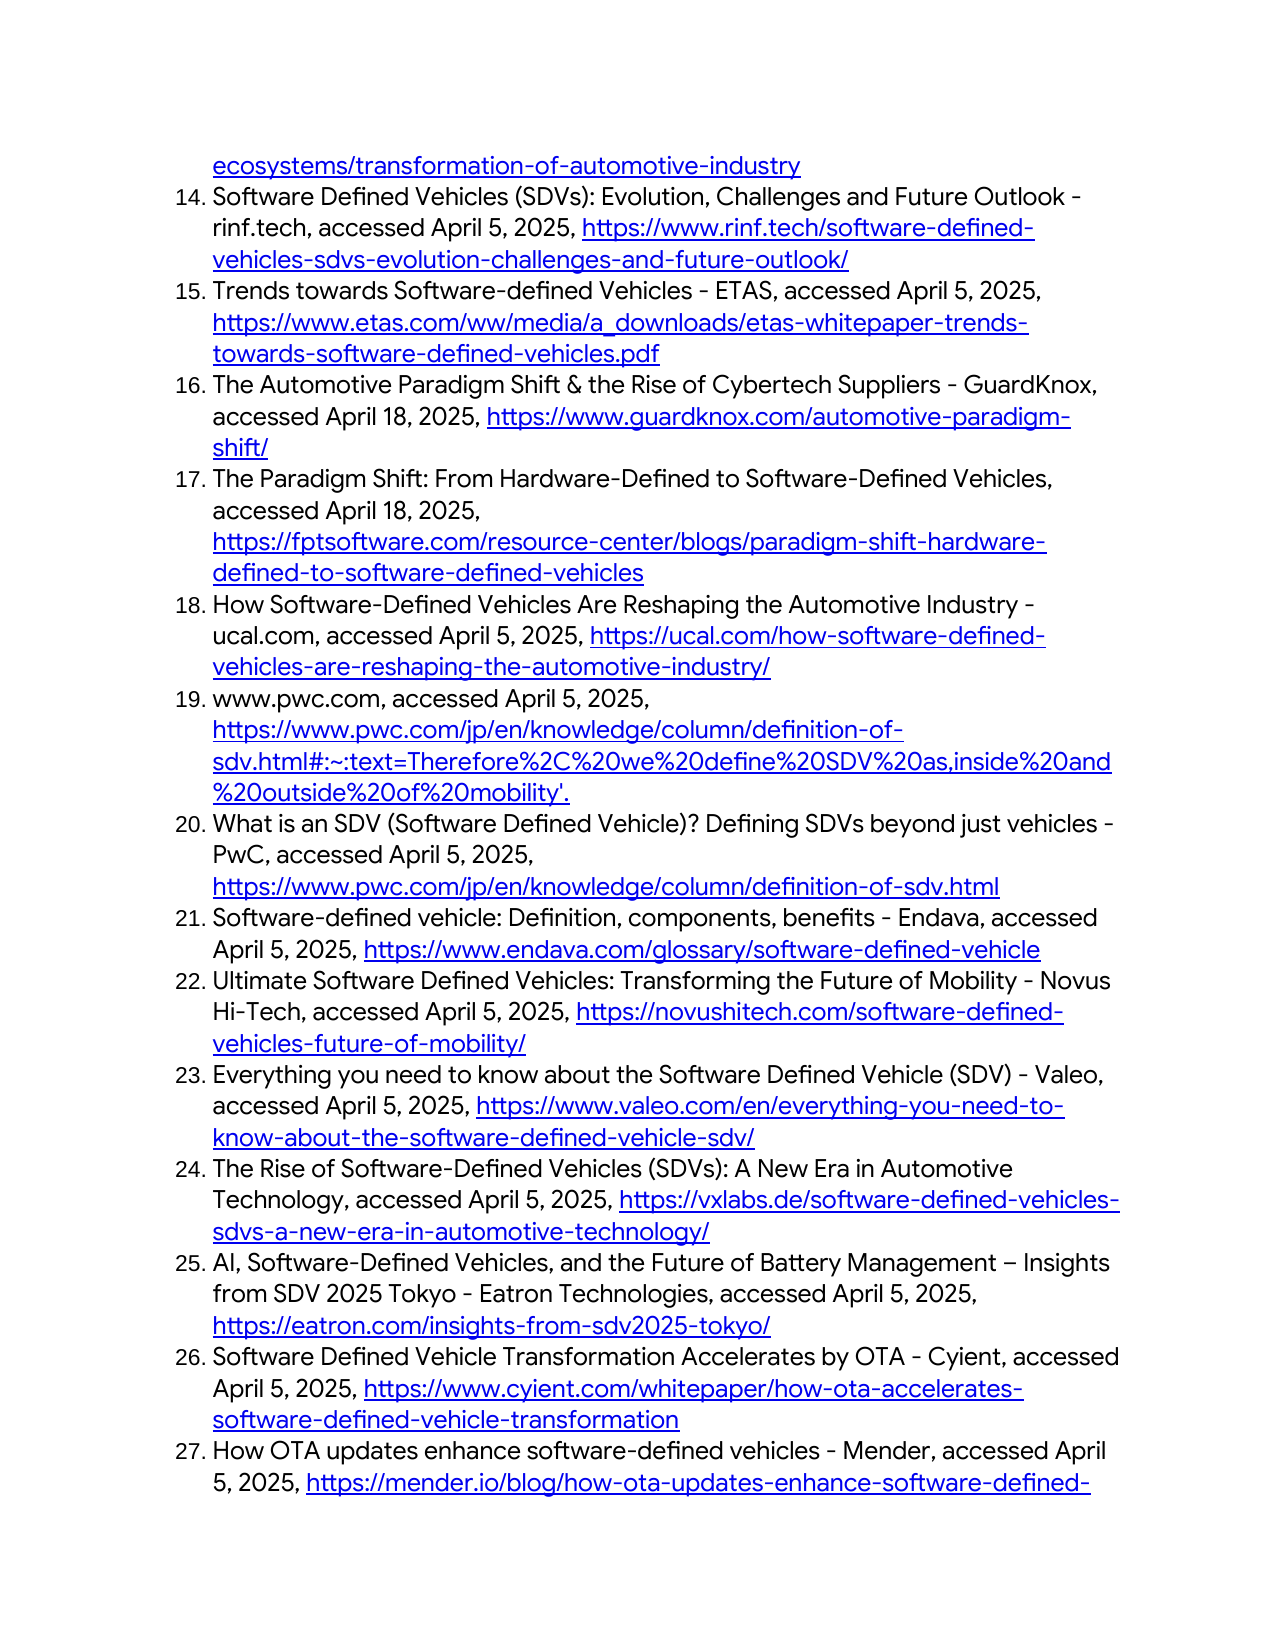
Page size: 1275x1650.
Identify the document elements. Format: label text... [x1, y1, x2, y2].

list Software-defined vehicle: Definition, components, benefits - Endava, accessed April 5, 2025, https://www.endava.com/glossary/software-defined-vehicle [175, 902, 1125, 965]
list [175, 1436, 1125, 1498]
list The Automotive Paradigm Shift & the Rise of Cybertech Suppliers - GuardKnox, accessed April 18, 2025, https://www.guardknox.com/automotive-paradigm-shift/ [175, 369, 1125, 463]
list Everything you need to know about the Software Defined Vehicle (SDV) - Valeo, accessed April 5, 2025, https://www.valeo.com/en/everything-you-need-to-know-about-the-software-defined-vehicle-sdv/ [175, 1059, 1125, 1153]
list The Paradigm Shift: From Hardware-Defined to Software-Defined Vehicles, accessed April 18, 2025, https://fptsoftware.com/resource-center/blogs/paradigm-shift-hardware-defined-to-software-defined-vehicles [175, 463, 1125, 589]
list Trends towards Software-defined Vehicles - ETAS, accessed April 5, 2025, https://www.etas.com/ww/media/a_downloads/etas-whitepaper-trends-towards-software-defined-vehicles.pdf [175, 275, 1125, 369]
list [175, 150, 1125, 181]
list www.pwc.com, accessed April 5, 2025, https://www.pwc.com/jp/en/knowledge/column/definition-of-sdv.html#:~:text=Therefore%2C%20we%20define%20SDV%20as,inside%20and%20outside%20of%20mobility'. [175, 683, 1125, 808]
list How Software-Defined Vehicles Are Reshaping the Automotive Industry - ucal.com, accessed April 5, 2025, https://ucal.com/how-software-defined-vehicles-are-reshaping-the-automotive-industry/ [175, 589, 1125, 683]
list The Rise of Software-Defined Vehicles (SDVs): A New Era in Automotive Technology, accessed April 5, 2025, https://vxlabs.de/software-defined-vehicles-sdvs-a-new-era-in-automotive-technology/ [175, 1153, 1125, 1247]
list AI, Software-Defined Vehicles, and the Future of Battery Management – Insights from SDV 2025 Tokyo - Eatron Technologies, accessed April 5, 2025, https://eatron.com/insights-from-sdv2025-tokyo/ [175, 1247, 1125, 1341]
list Ultimate Software Defined Vehicles: Transforming the Future of Mobility - Novus Hi-Tech, accessed April 5, 2025, https://novushitech.com/software-defined-vehicles-future-of-mobility/ [175, 965, 1125, 1059]
list Software Defined Vehicles (SDVs): Evolution, Challenges and Future Outlook - rinf.tech, accessed April 5, 2025, https://www.rinf.tech/software-defined-vehicles-sdvs-evolution-challenges-and-future-outlook/ [175, 181, 1125, 275]
list What is an SDV (Software Defined Vehicle)? Defining SDVs beyond just vehicles - PwC, accessed April 5, 2025, https://www.pwc.com/jp/en/knowledge/column/definition-of-sdv.html [175, 808, 1125, 902]
list Software Defined Vehicle Transformation Accelerates by OTA - Cyient, accessed April 5, 2025, https://www.cyient.com/whitepaper/how-ota-accelerates-software-defined-vehicle-transformation [175, 1341, 1125, 1436]
